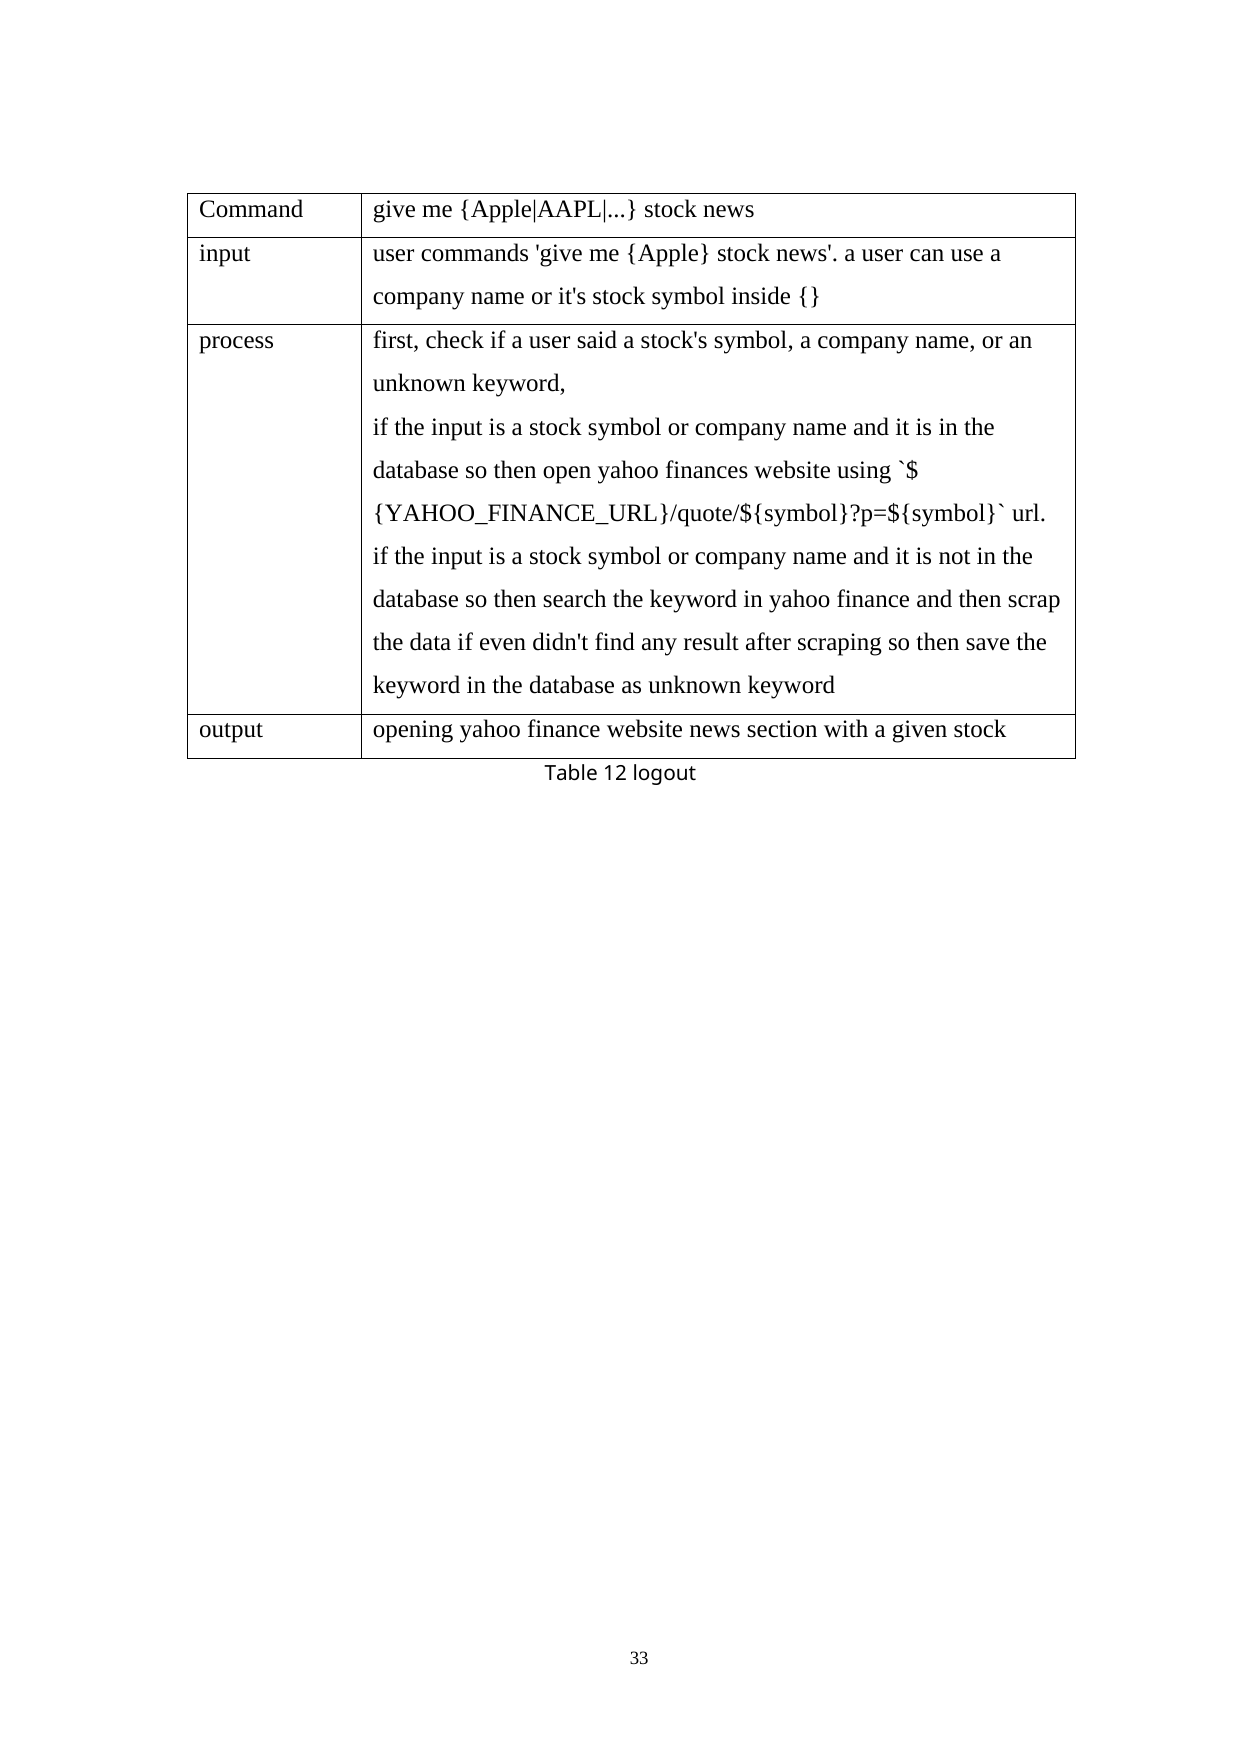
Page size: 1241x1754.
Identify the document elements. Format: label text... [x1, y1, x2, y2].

table_cell process [188, 325, 361, 713]
table_cell input [188, 238, 361, 324]
table_cell first, check if a user said a stock's symbol, a company name, or an unknown keyword, if the input is a stock symbol or company name and it is in the database so then open yahoo finances website using `${YAHOO_FINANCE_URL}/quote/${symbol}?p=${symbol}` url. if the input is a stock symbol or company name and it is not in the database so then search the keyword in yahoo finance and then scrap the data if even didn't find any result after scraping so then save the keyword in the database as unknown keyword [362, 325, 1075, 713]
table_cell output [188, 715, 361, 757]
table_cell opening yahoo finance website news section with a given stock [362, 715, 1075, 757]
table_header give me {Apple|AAPL|...} stock news [362, 194, 1075, 237]
table_cell user commands 'give me {Apple} stock news'. a user can use a company name or it's stock symbol inside {} [362, 238, 1075, 324]
table_header Command [188, 194, 361, 237]
